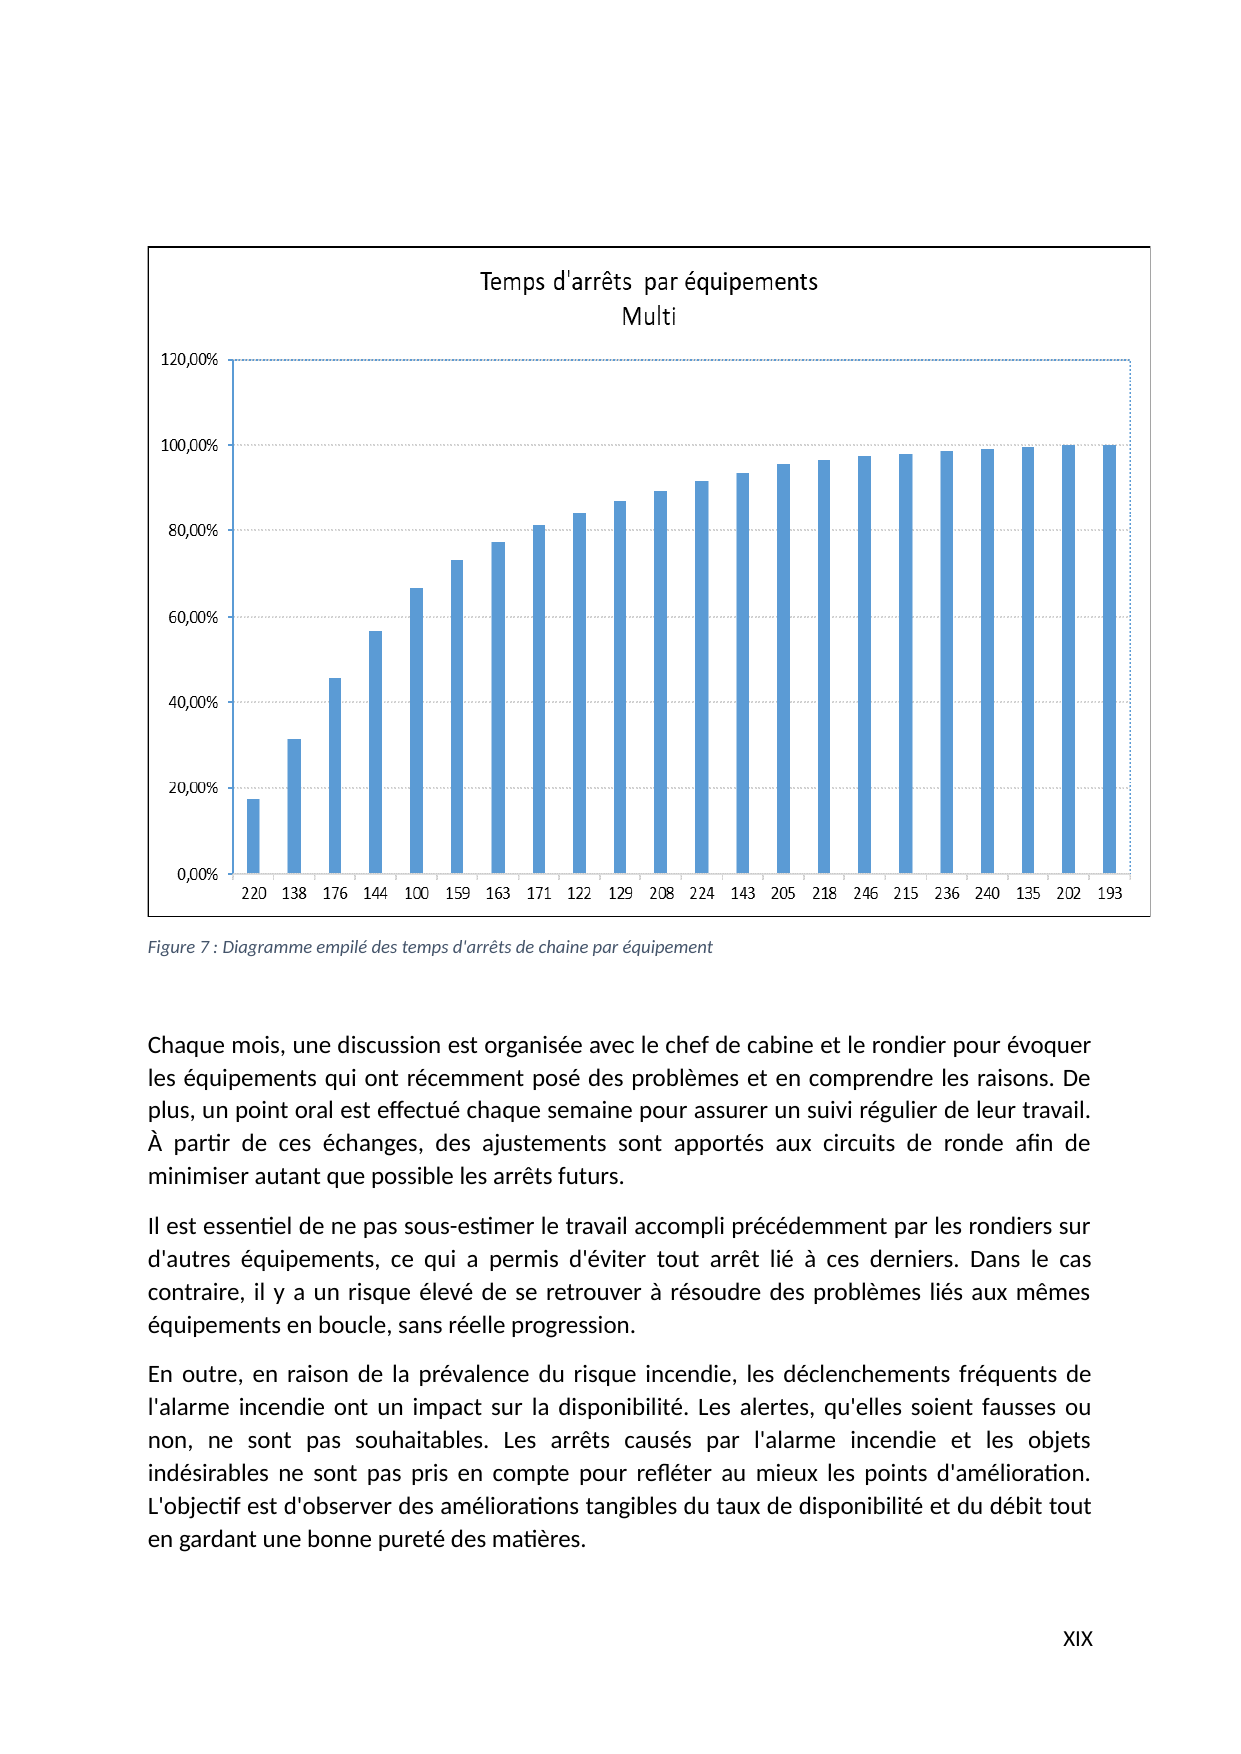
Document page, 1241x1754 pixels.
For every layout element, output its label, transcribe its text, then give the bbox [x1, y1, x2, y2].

text Il est essentiel de ne pas sous-estimer le travail accompli précédemment par les rondiers sur d'autres équipements, ce qui a permis d'éviter tout arrêt lié à ces derniers. Dans le cas contraire, il y a un risque élevé de se retrouver à résoudre des problèmes liés aux mêmes équipements en boucle, sans réelle progression. [148, 1210, 1093, 1339]
text En outre, en raison de la prévalence du risque incendie, les déclenchements fréquents de l'alarme incendie ont un impact sur la disponibilité. Les alertes, qu'elles soient fausses ou non, ne sont pas souhaitables. Les arrêts causés par l'alarme incendie et les objets indésirables ne sont pas pris en compte pour refléter au mieux les points d'amélioration. L'objectif est d'observer des améliorations tangibles du taux de disponibilité et du débit tout en gardant une bonne pureté des matières. [148, 1358, 1093, 1553]
text Figure 7 : Diagramme empilé des temps d'arrêts de chaine par équipement [148, 935, 1093, 958]
text Chaque mois, une discussion est organisée avec le chef de cabine et le rondier pour évoquer les équipements qui ont récemment posé des problèmes et en comprendre les raisons. De plus, un point oral est effectué chaque semaine pour assurer un suivi régulier de leur travail. À partir de ces échanges, des ajustements sont apportés aux circuits de ronde afin de minimiser autant que possible les arrêts futurs. [148, 1029, 1093, 1191]
picture [147, 246, 1151, 917]
